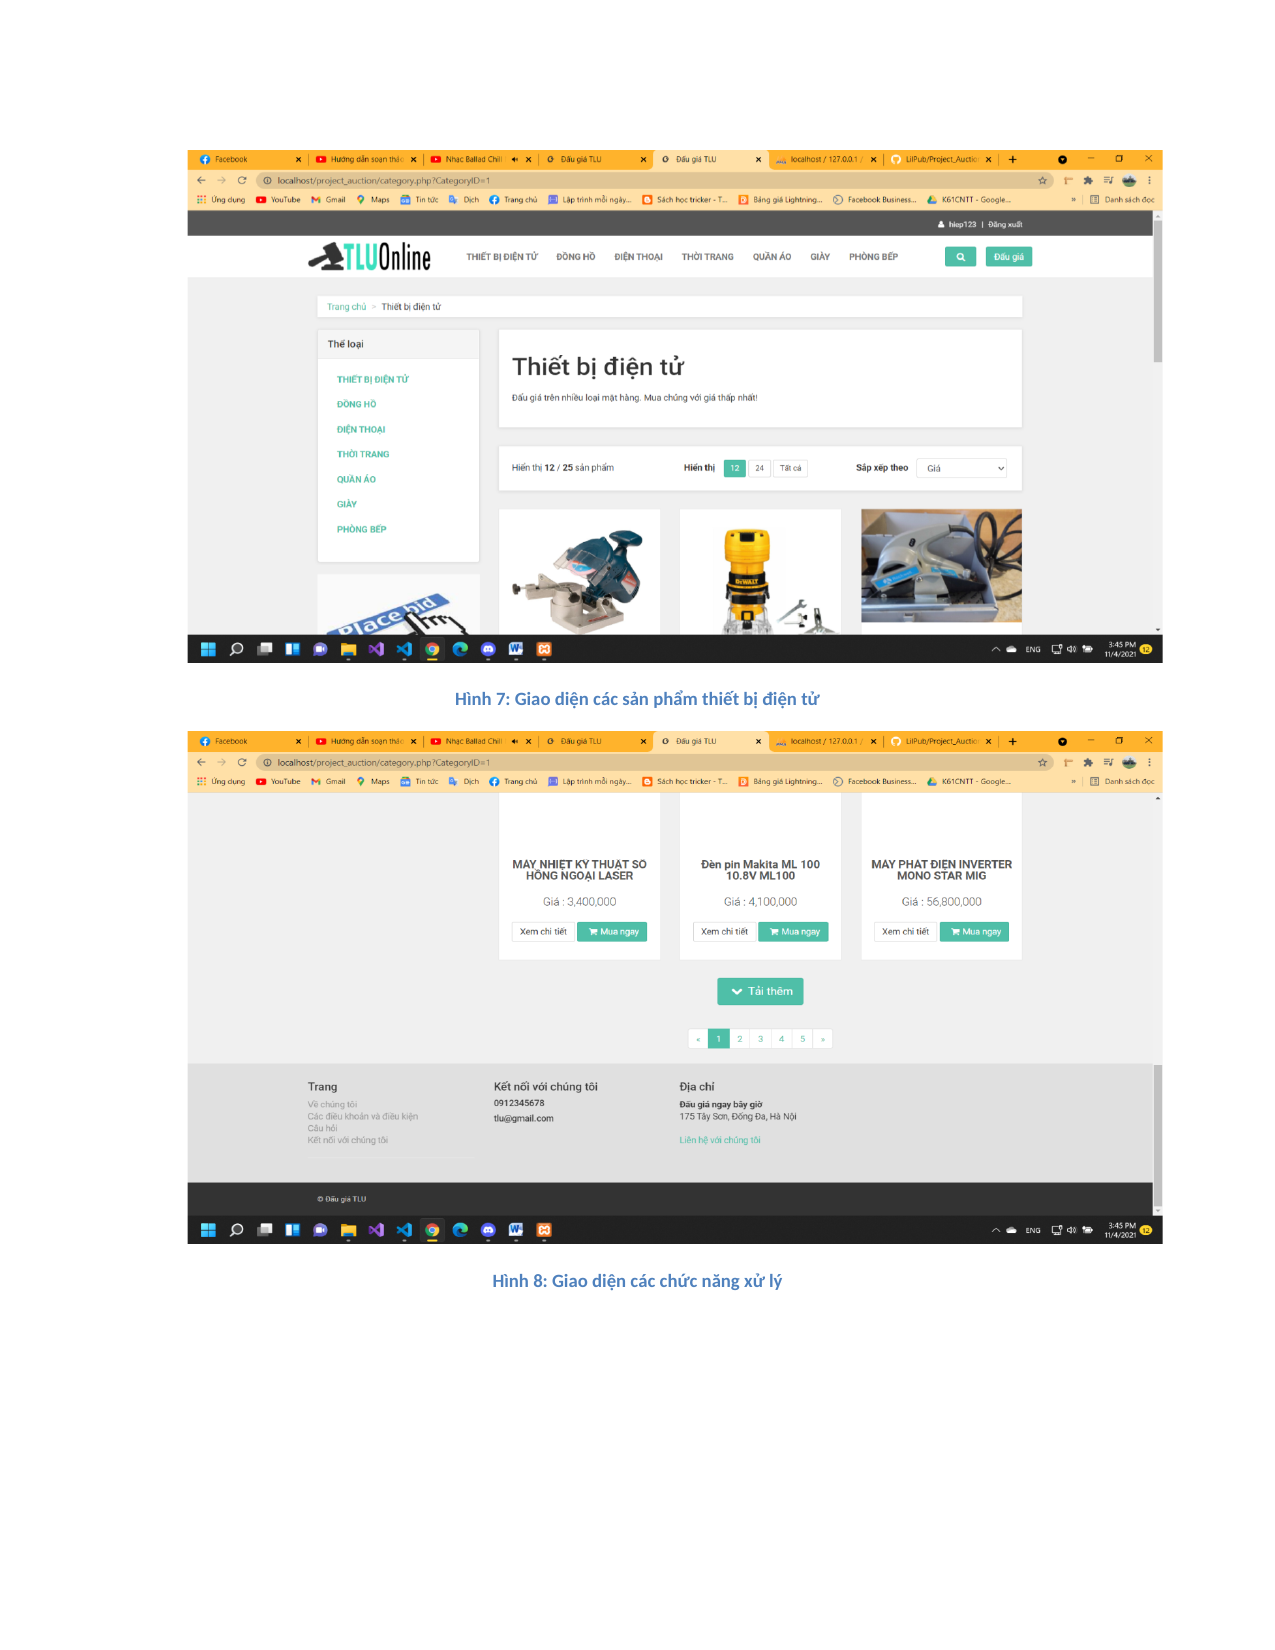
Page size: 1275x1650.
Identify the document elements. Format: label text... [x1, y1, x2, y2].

text Hình : Giao diện các sản phẩm thiết bị điện tử [150, 687, 1125, 710]
text Hình : Giao diện các chức năng xử lý [150, 1269, 1125, 1292]
picture [187, 731, 1163, 1244]
picture [187, 150, 1163, 663]
